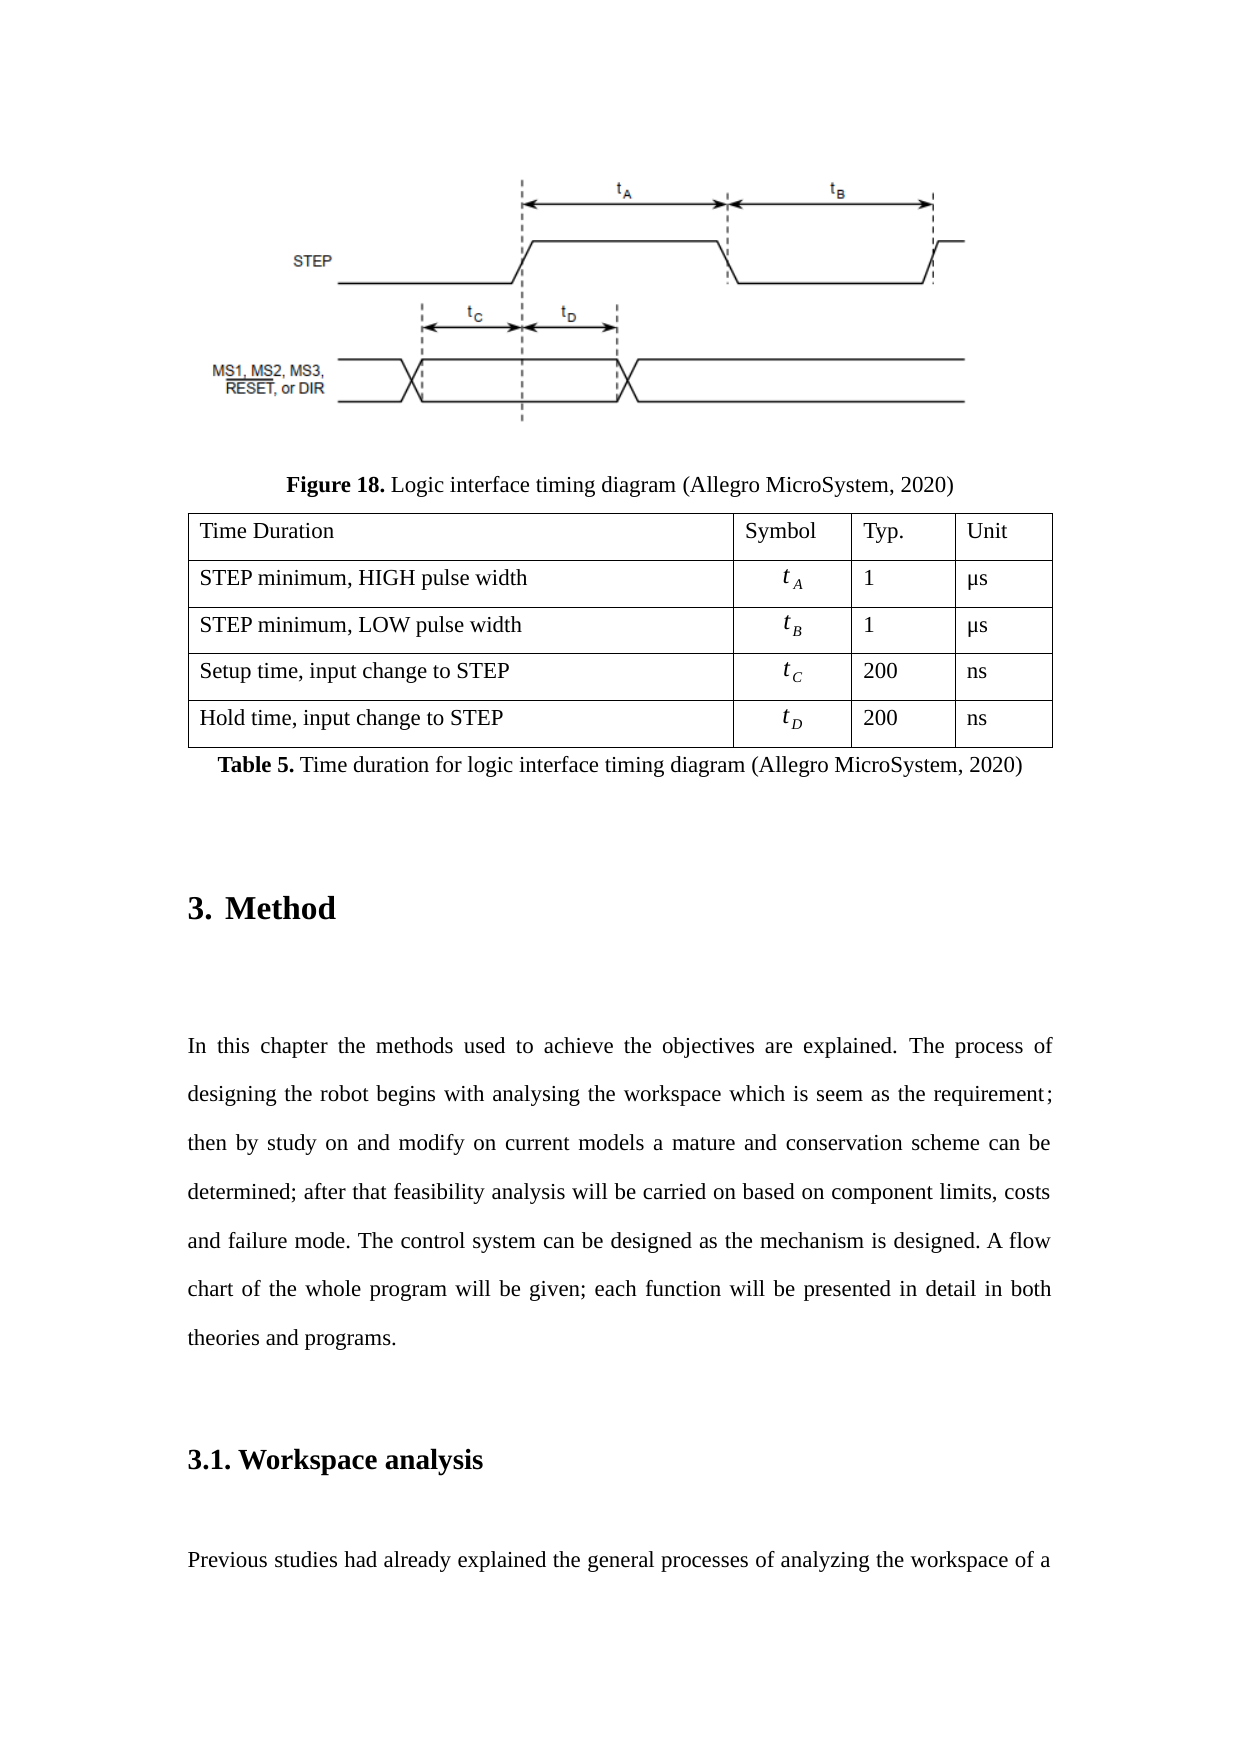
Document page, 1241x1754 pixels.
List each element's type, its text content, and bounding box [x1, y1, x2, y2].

table_cell μs [956, 608, 1052, 653]
table_cell ns [956, 701, 1052, 747]
picture [187, 162, 979, 429]
table_cell Setup time, input change to STEP [189, 654, 733, 700]
table_cell 1 [852, 608, 955, 653]
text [187, 1543, 1053, 1575]
table_header Typ. [852, 514, 955, 560]
table_cell STEP minimum, LOW pulse width [189, 608, 733, 653]
text In this chapter the methods used to achieve the objectives are explained. The process of designing the robot begins with analysing the workspace which is seem as the requirement; then by study on and modify on current models a mature and conservation scheme can be determined; after that feasibility analysis will be carried on based on component limits, costs and failure mode. The control system can be designed as the mechanism is designed. A flow chart of the whole program will be given; each function will be presented in detail in both theories and programs. [187, 1029, 1053, 1354]
table_cell μs [956, 561, 1052, 607]
table_cell [734, 701, 851, 747]
table_cell ns [956, 654, 1052, 700]
table_cell 200 [852, 654, 955, 700]
subtitle 3.1. Workspace analysis [187, 1426, 1053, 1491]
table_header Unit [956, 514, 1052, 560]
table_cell Hold time, input change to STEP [189, 701, 733, 747]
text Table 5. Time duration for logic interface timing diagram [187, 748, 1053, 780]
table_cell 1 [852, 561, 955, 607]
subtitle Method [187, 875, 1053, 940]
table_cell 200 [852, 701, 955, 747]
table_cell STEP minimum, HIGH pulse width [189, 561, 733, 607]
table_header Time Duration [189, 514, 733, 560]
table_cell [734, 561, 851, 607]
table_header Symbol [734, 514, 851, 560]
table_cell [734, 654, 851, 700]
table_cell [734, 608, 851, 653]
text Figure 18. Logic interface timing diagram [187, 468, 1053, 500]
